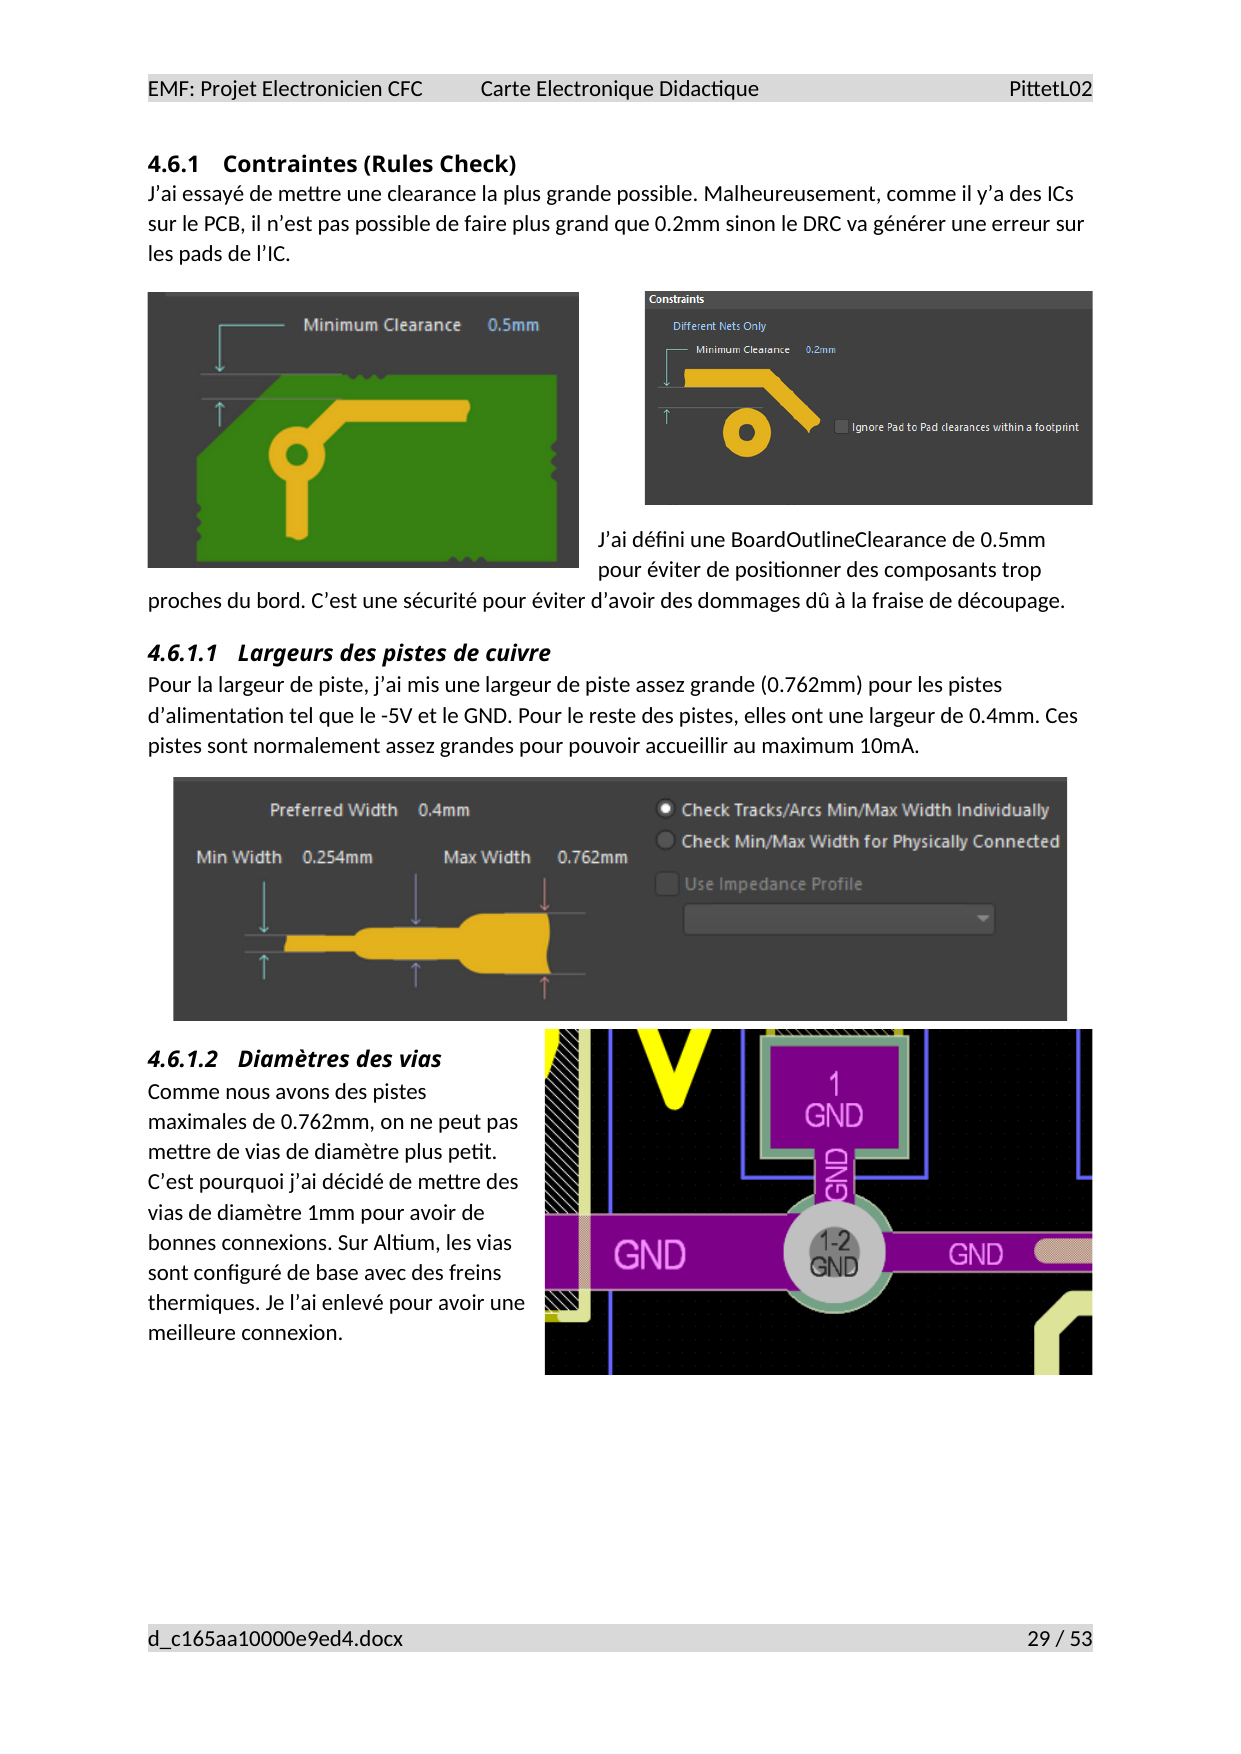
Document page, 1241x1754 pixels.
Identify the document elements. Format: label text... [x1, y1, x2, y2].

text J’ai défini une BoardOutlineClearance de 0.5mm pour éviter de positionner des composants trop proches du bord. C’est une sécurité pour éviter d’avoir des dommages dû à la fraise de découpage. [148, 380, 1093, 614]
picture [644, 291, 1093, 505]
picture [544, 1029, 1093, 1375]
text Comme nous avons des pistes maximales de 0.762mm, on ne peut pas mettre de vias de diamètre plus petit. C’est pourquoi j’ai décidé de mettre des vias de diamètre 1mm pour avoir de bonnes connexions. Sur Altium, les vias sont configuré de base avec des freins thermiques. Je l’ai enlevé pour avoir une meilleure connexion. [148, 1077, 544, 1347]
text Pour la largeur de piste, j’ai mis une largeur de piste assez grande (0.762mm) pour les pistes d’alimentation tel que le -5V et le GND. Pour le reste des pistes, elles ont une largeur de 0.4mm. Ces pistes sont normalement assez grandes pour pouvoir accueillir au maximum 10mA. [148, 671, 1093, 759]
text J’ai essayé de mettre une clearance la plus grande possible. Malheureusement, comme il y’a des ICs sur le PCB, il n’est pas possible de faire plus grand que 0.2mm sinon le DRC va générer une erreur sur les pads de l’IC. [148, 179, 1093, 267]
picture [147, 292, 579, 568]
subtitle Largeurs des pistes de cuivre [148, 637, 1093, 668]
subtitle Diamètres des vias [148, 1043, 544, 1074]
subtitle Contraintes (Rules Check) [148, 148, 1093, 179]
picture [173, 777, 1068, 1021]
